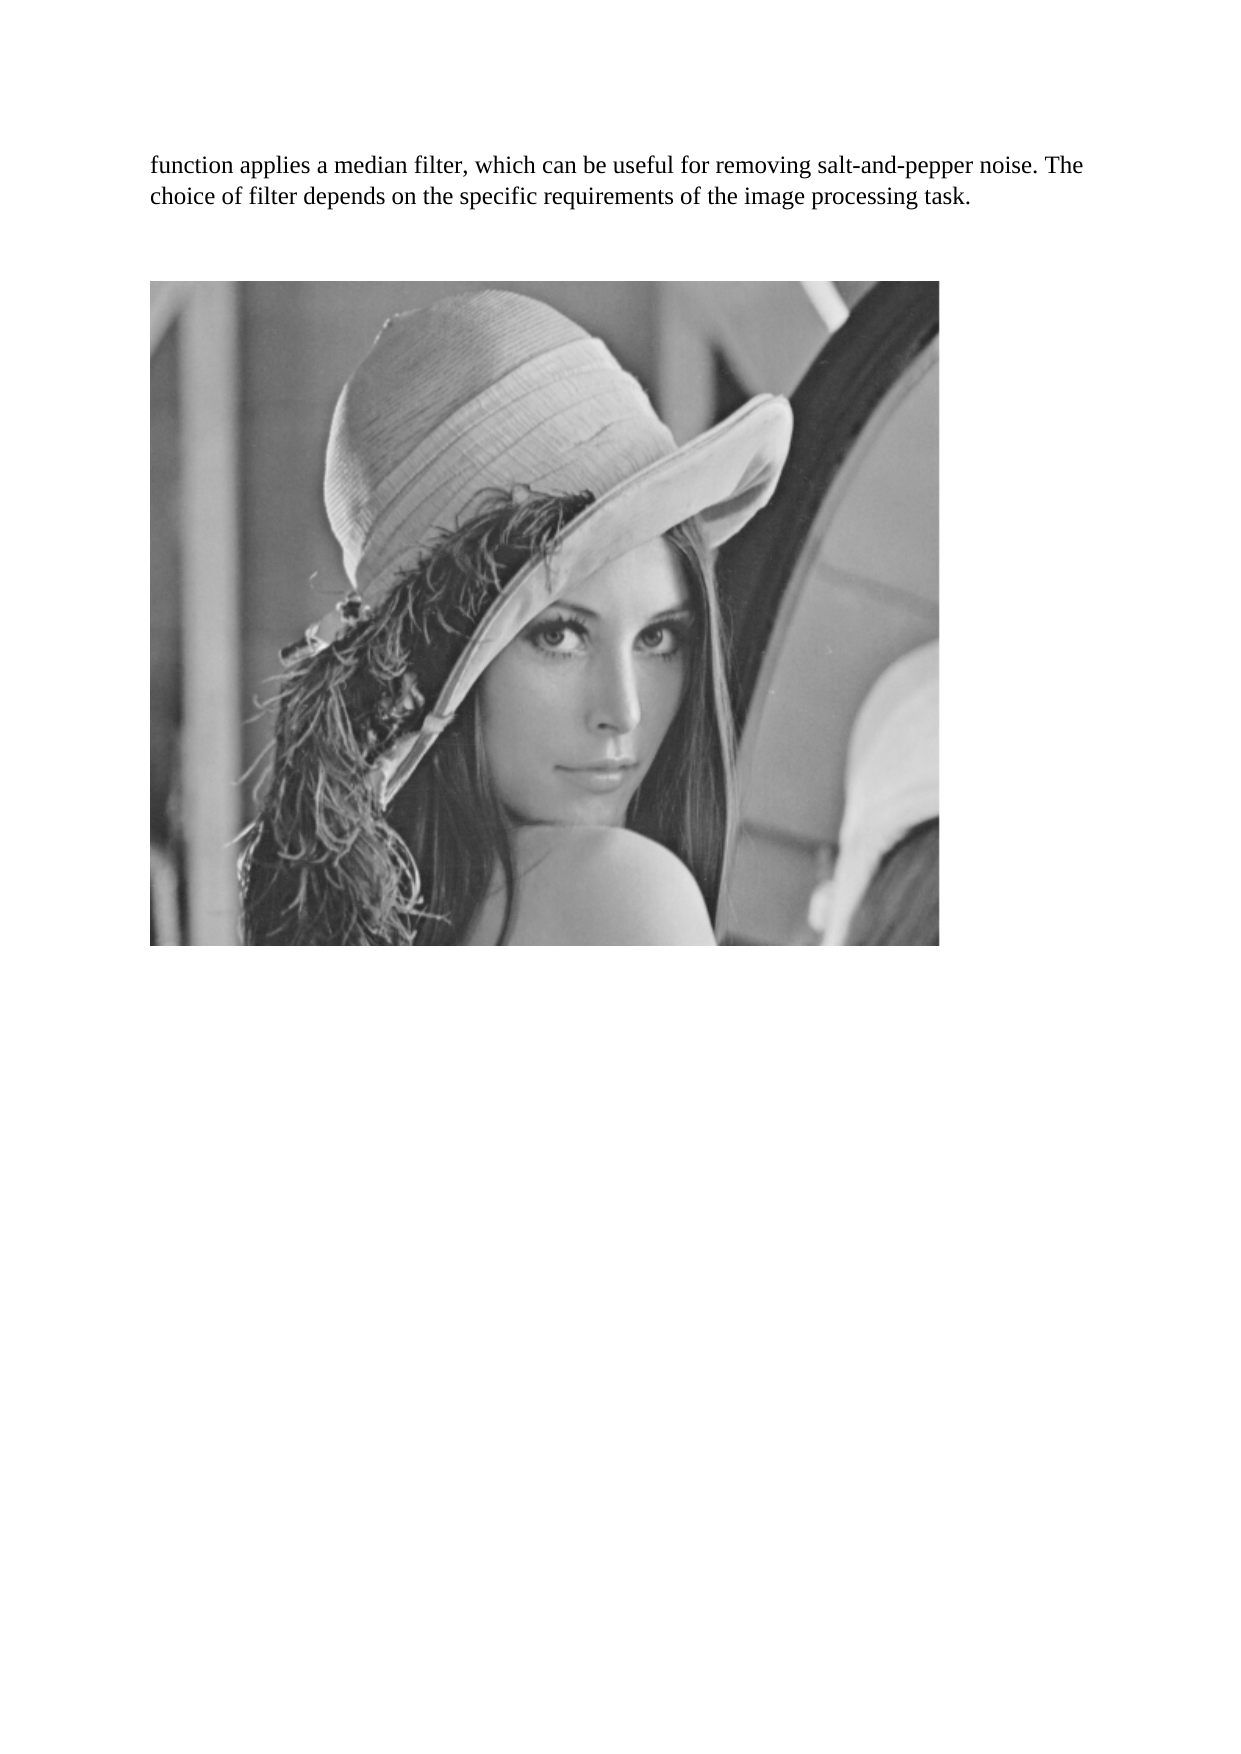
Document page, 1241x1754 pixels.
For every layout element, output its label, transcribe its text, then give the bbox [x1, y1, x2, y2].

text function applies a median filter, which can be useful for removing salt-and-pepper noise. The choice of filter depends on the specific requirements of the image processing task. [150, 150, 1090, 210]
picture [150, 281, 941, 946]
